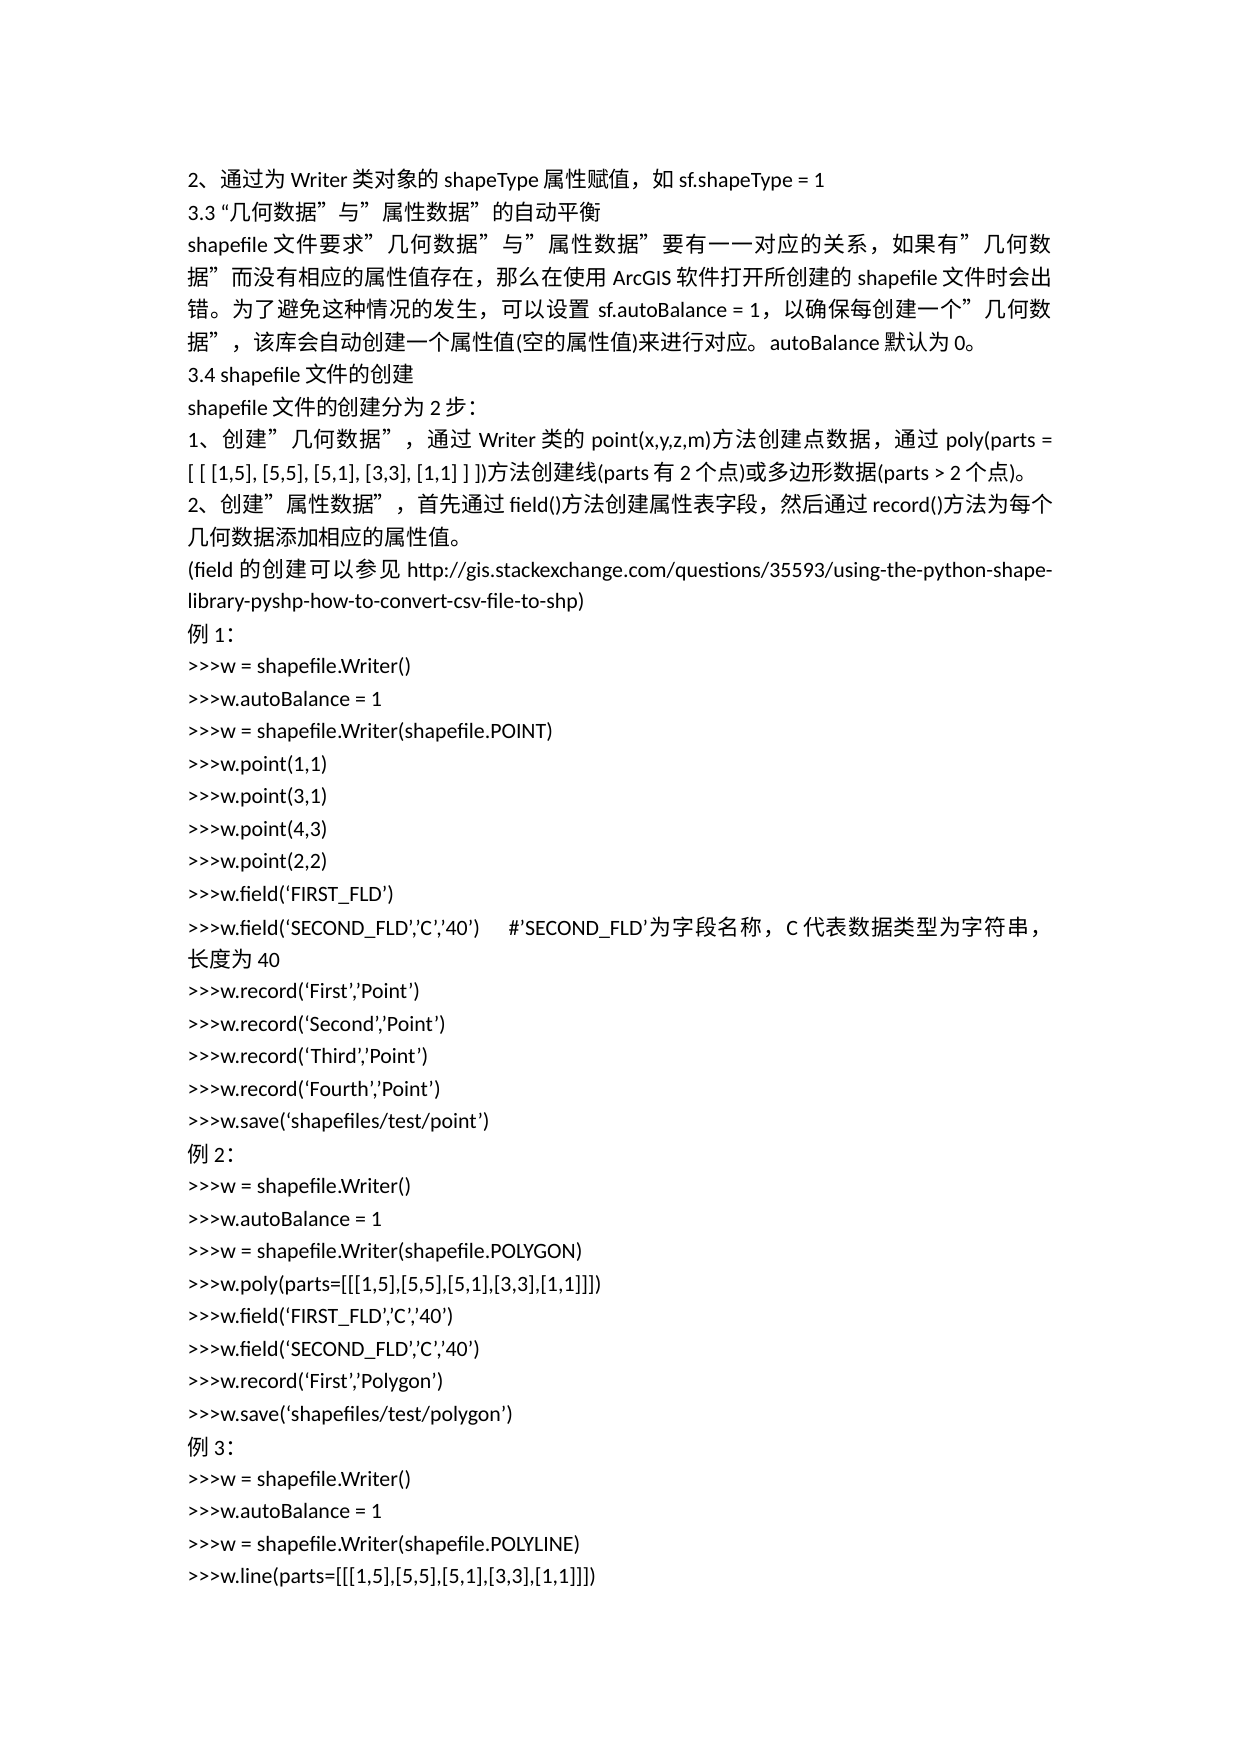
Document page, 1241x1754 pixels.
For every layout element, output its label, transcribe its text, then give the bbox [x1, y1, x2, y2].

text 例2： [187, 1137, 1053, 1169]
text 2、通过为Writer类对象的shapeType属性赋值，如sf.shapeType = 1 [187, 162, 1053, 194]
text >>>w.field(‘SECOND_FLD’,’C’,’40’) #’SECOND_FLD’为字段名称，C代表数据类型为字符串，长度为40 [187, 909, 1053, 974]
text >>>w.poly(parts=[[[1,5],[5,5],[5,1],[3,3],[1,1]]]) [187, 1267, 1053, 1299]
text shapefile文件的创建分为2步： [187, 389, 1053, 422]
text >>>w = shapefile.Writer() [187, 1462, 1053, 1494]
text >>>w.point(2,2) [187, 844, 1053, 877]
text >>>w = shapefile.Writer(shapefile.POLYGON) [187, 1234, 1053, 1267]
text >>>w.line(parts=[[[1,5],[5,5],[5,1],[3,3],[1,1]]]) [187, 1559, 1053, 1592]
text >>>w.save(‘shapefiles/test/polygon’) [187, 1397, 1053, 1429]
text 1、创建”几何数据”，通过Writer类的point(x,y,z,m)方法创建点数据，通过poly(parts = [ [ [1,5], [5,5], [5,1], [3,3], [1,1] ] ])方法创建线(parts有2个点)或多边形数据(parts > 2个点)。 [187, 422, 1053, 487]
text 3.3 “几何数据”与”属性数据”的自动平衡 [187, 194, 1053, 227]
text >>>w.record(‘Fourth’,’Point’) [187, 1072, 1053, 1104]
text >>>w = shapefile.Writer(shapefile.POLYLINE) [187, 1527, 1053, 1559]
text >>>w.point(3,1) [187, 779, 1053, 812]
text >>>w.point(1,1) [187, 747, 1053, 779]
text >>>w.field(‘FIRST_FLD’) [187, 877, 1053, 909]
text (field的创建可以参见http://gis.stackexchange.com/questions/35593/using-the-python-shape-library-pyshp-how-to-convert-csv-file-to-shp) [187, 552, 1053, 617]
text 2、创建”属性数据”，首先通过field()方法创建属性表字段，然后通过record()方法为每个几何数据添加相应的属性值。 [187, 487, 1053, 552]
text 3.4 shapefile文件的创建 [187, 357, 1053, 389]
text >>>w.record(‘First’,’Point’) [187, 974, 1053, 1007]
text >>>w.field(‘SECOND_FLD’,’C’,’40’) [187, 1332, 1053, 1364]
text >>>w.point(4,3) [187, 812, 1053, 844]
text >>>w = shapefile.Writer(shapefile.POINT) [187, 714, 1053, 747]
text >>>w.record(‘Third’,’Point’) [187, 1039, 1053, 1072]
text 例3： [187, 1429, 1053, 1462]
text >>>w.autoBalance = 1 [187, 682, 1053, 714]
text >>>w = shapefile.Writer() [187, 1169, 1053, 1202]
text shapefile文件要求”几何数据”与”属性数据”要有一一对应的关系，如果有”几何数据”而没有相应的属性值存在，那么在使用ArcGIS软件打开所创建的shapefile文件时会出错。为了避免这种情况的发生，可以设置 sf.autoBalance = 1，以确保每创建一个”几何数据”，该库会自动创建一个属性值(空的属性值)来进行对应。autoBalance默认为0。 [187, 227, 1053, 357]
text >>>w.save(‘shapefiles/test/point’) [187, 1104, 1053, 1137]
text 例1： [187, 617, 1053, 649]
text >>>w = shapefile.Writer() [187, 649, 1053, 682]
text >>>w.record(‘Second’,’Point’) [187, 1007, 1053, 1039]
text >>>w.autoBalance = 1 [187, 1494, 1053, 1527]
text >>>w.field(‘FIRST_FLD’,’C’,’40’) [187, 1299, 1053, 1332]
text >>>w.autoBalance = 1 [187, 1202, 1053, 1234]
text >>>w.record(‘First’,’Polygon’) [187, 1364, 1053, 1397]
